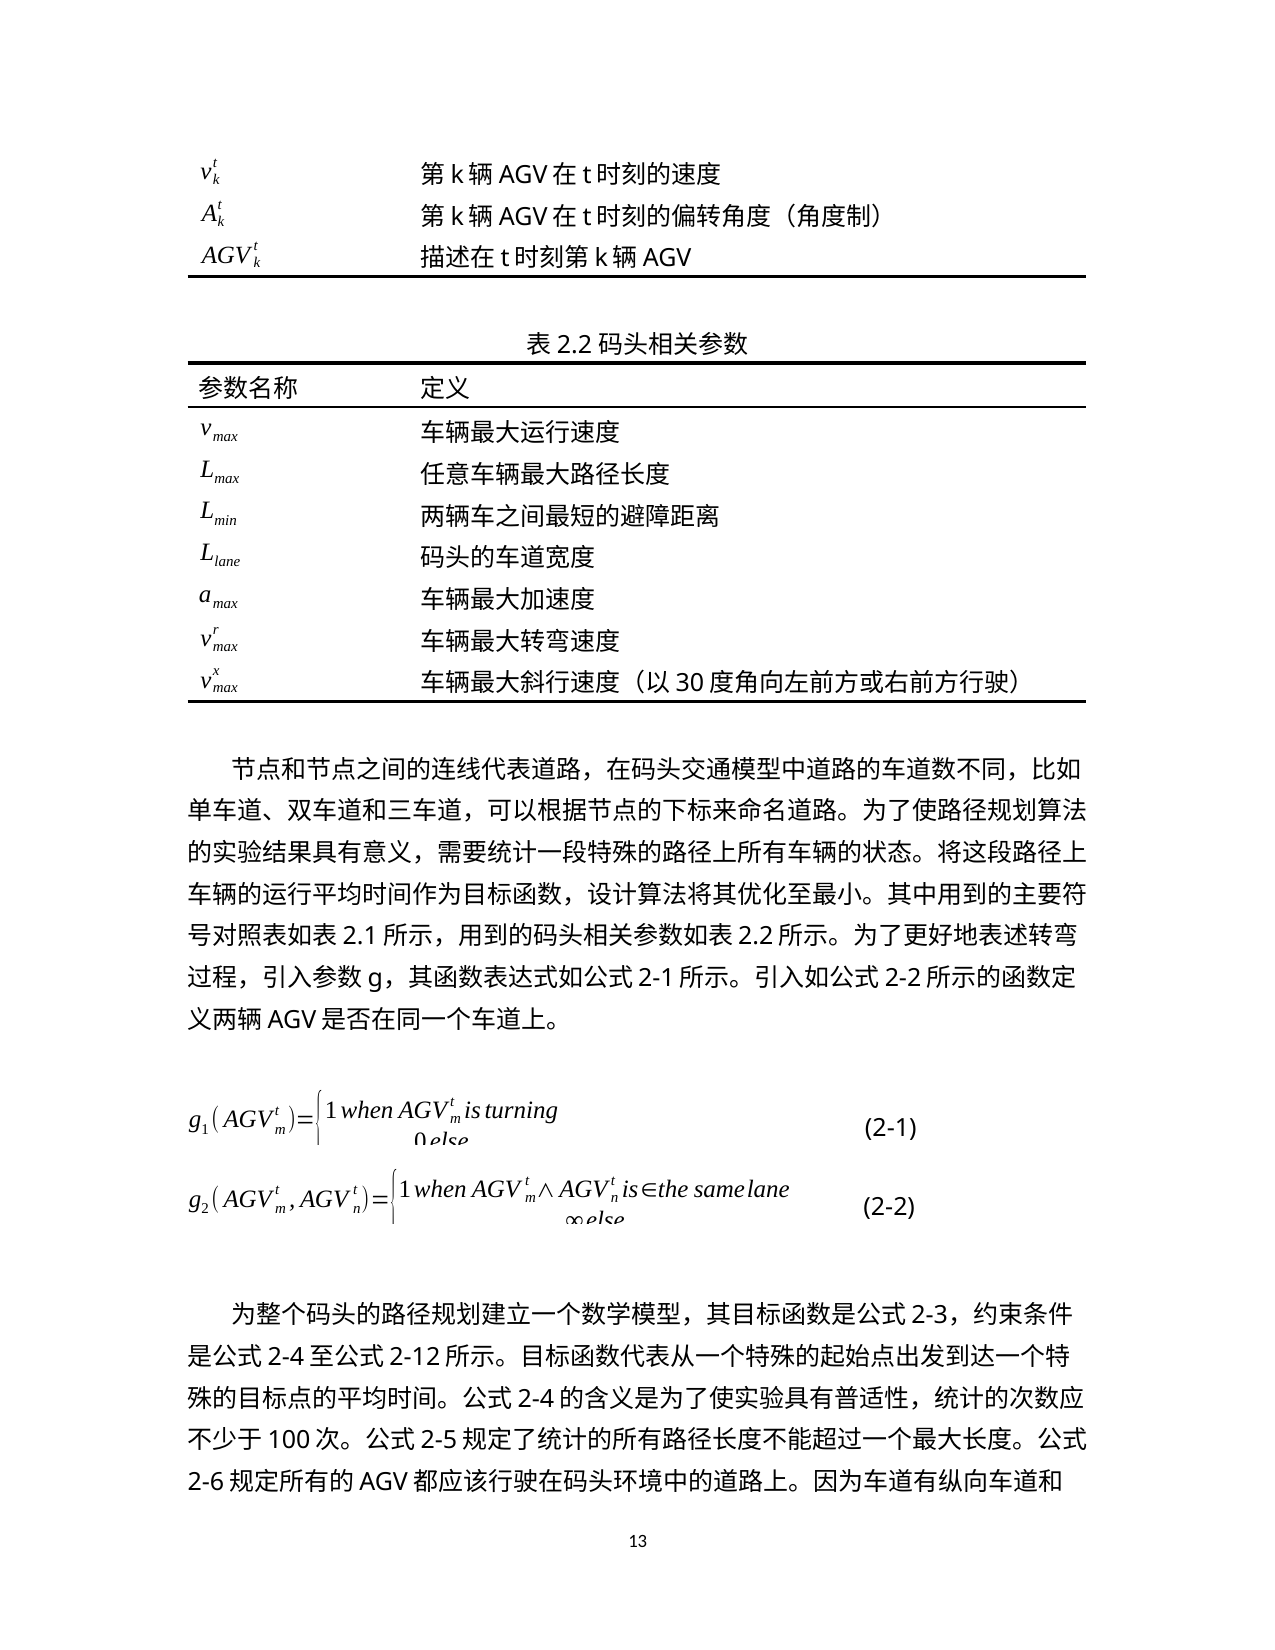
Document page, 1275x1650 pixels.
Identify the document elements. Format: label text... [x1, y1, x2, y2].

table_cell [188, 492, 409, 533]
text 节点和节点之间的连线代表道路，在码头交通模型中道路的车道数不同，比如单车道、双车道和三车道，可以根据节点的下标来命名道路。为了使路径规划算法的实验结果具有意义，需要统计一段特殊的路径上所有车辆的状态。将这段路径上车辆的运行平均时间作为目标函数，设计算法将其优化至最小。其中用到的主要符号对照表如表2.1所示，用到的码头相关参数如表2.2所示。为了更好地表述转弯过程，引入参数g，其函数表达式如公式2-1所示。引入如公式2-2所示的函数定义两辆AGV是否在同一个车道上。 [187, 745, 1087, 1036]
table_cell [188, 150, 409, 192]
table_cell 车辆最大运行速度 [409, 408, 1086, 450]
table_cell [188, 450, 409, 492]
table_cell [188, 192, 409, 233]
table_cell 码头的车道宽度 [409, 533, 1086, 575]
table_cell 两辆车之间最短的避障距离 [409, 492, 1086, 533]
table_cell 第k辆AGV在t时刻的速度 [409, 150, 1086, 192]
text (2-1) [187, 1103, 1087, 1145]
table_cell 描述在t时刻第k辆AGV [409, 233, 1086, 275]
text (2-2) [187, 1182, 1087, 1224]
table_cell [188, 233, 409, 275]
table_cell 任意车辆最大路径长度 [409, 450, 1086, 492]
text 表2.2 码头相关参数 [187, 320, 1087, 361]
table_cell [188, 617, 409, 658]
table_header 参数名称 [188, 365, 409, 406]
table_header 定义 [409, 365, 1086, 406]
table_cell [188, 658, 409, 700]
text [187, 1291, 1087, 1499]
table_cell 车辆最大转弯速度 [409, 617, 1086, 658]
table_cell [188, 575, 409, 617]
table_cell [188, 533, 409, 575]
table_cell [188, 408, 409, 450]
table_cell 车辆最大加速度 [409, 575, 1086, 617]
table_cell 第k辆AGV在t时刻的偏转角度（角度制） [409, 192, 1086, 233]
table_cell 车辆最大斜行速度（以30度角向左前方或右前方行驶） [409, 658, 1086, 700]
